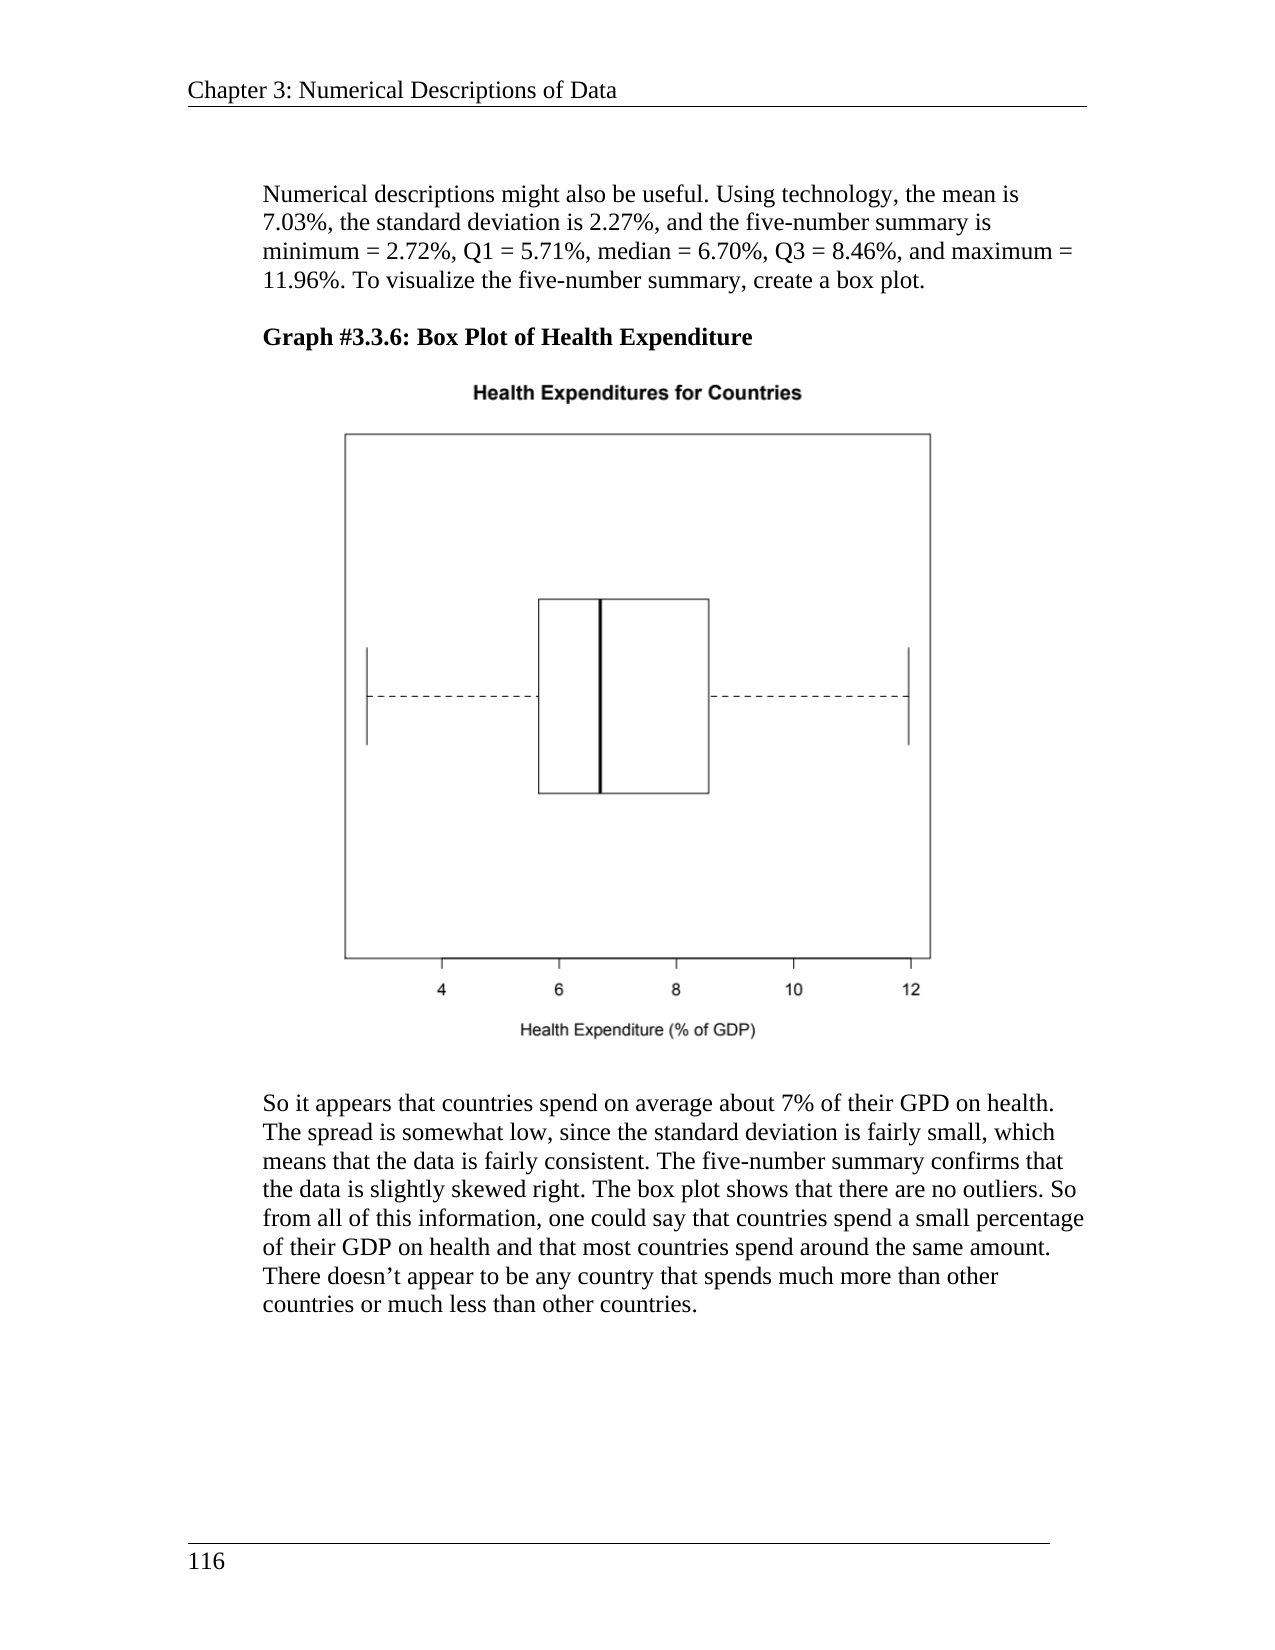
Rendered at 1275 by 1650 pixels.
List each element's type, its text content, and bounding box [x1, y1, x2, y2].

text Graph #3.3.6: Box Plot of Health Expenditure [262, 322, 1087, 351]
text Numerical descriptions might also be useful. Using technology, the mean is 7.03%, the standard deviation is 2.27%, and the five-number summary is minimum = 2.72%, Q1 = 5.71%, median = 6.70%, Q3 = 8.46%, and maximum = 11.96%. To visualize the five-number summary, create a box plot. [262, 179, 1087, 294]
text So it appears that countries spend on average about 7% of their GPD on health. The spread is somewhat low, since the standard deviation is fairly small, which means that the data is fairly consistent. The five-number summary confirms that the data is slightly skewed right. The box plot shows that there are no outliers. So from all of this information, one could say that countries spend a small percentage of their GDP on health and that most countries spend around the same amount. There doesn’t appear to be any country that spends much more than other countries or much less than other countries. [262, 1088, 1087, 1318]
